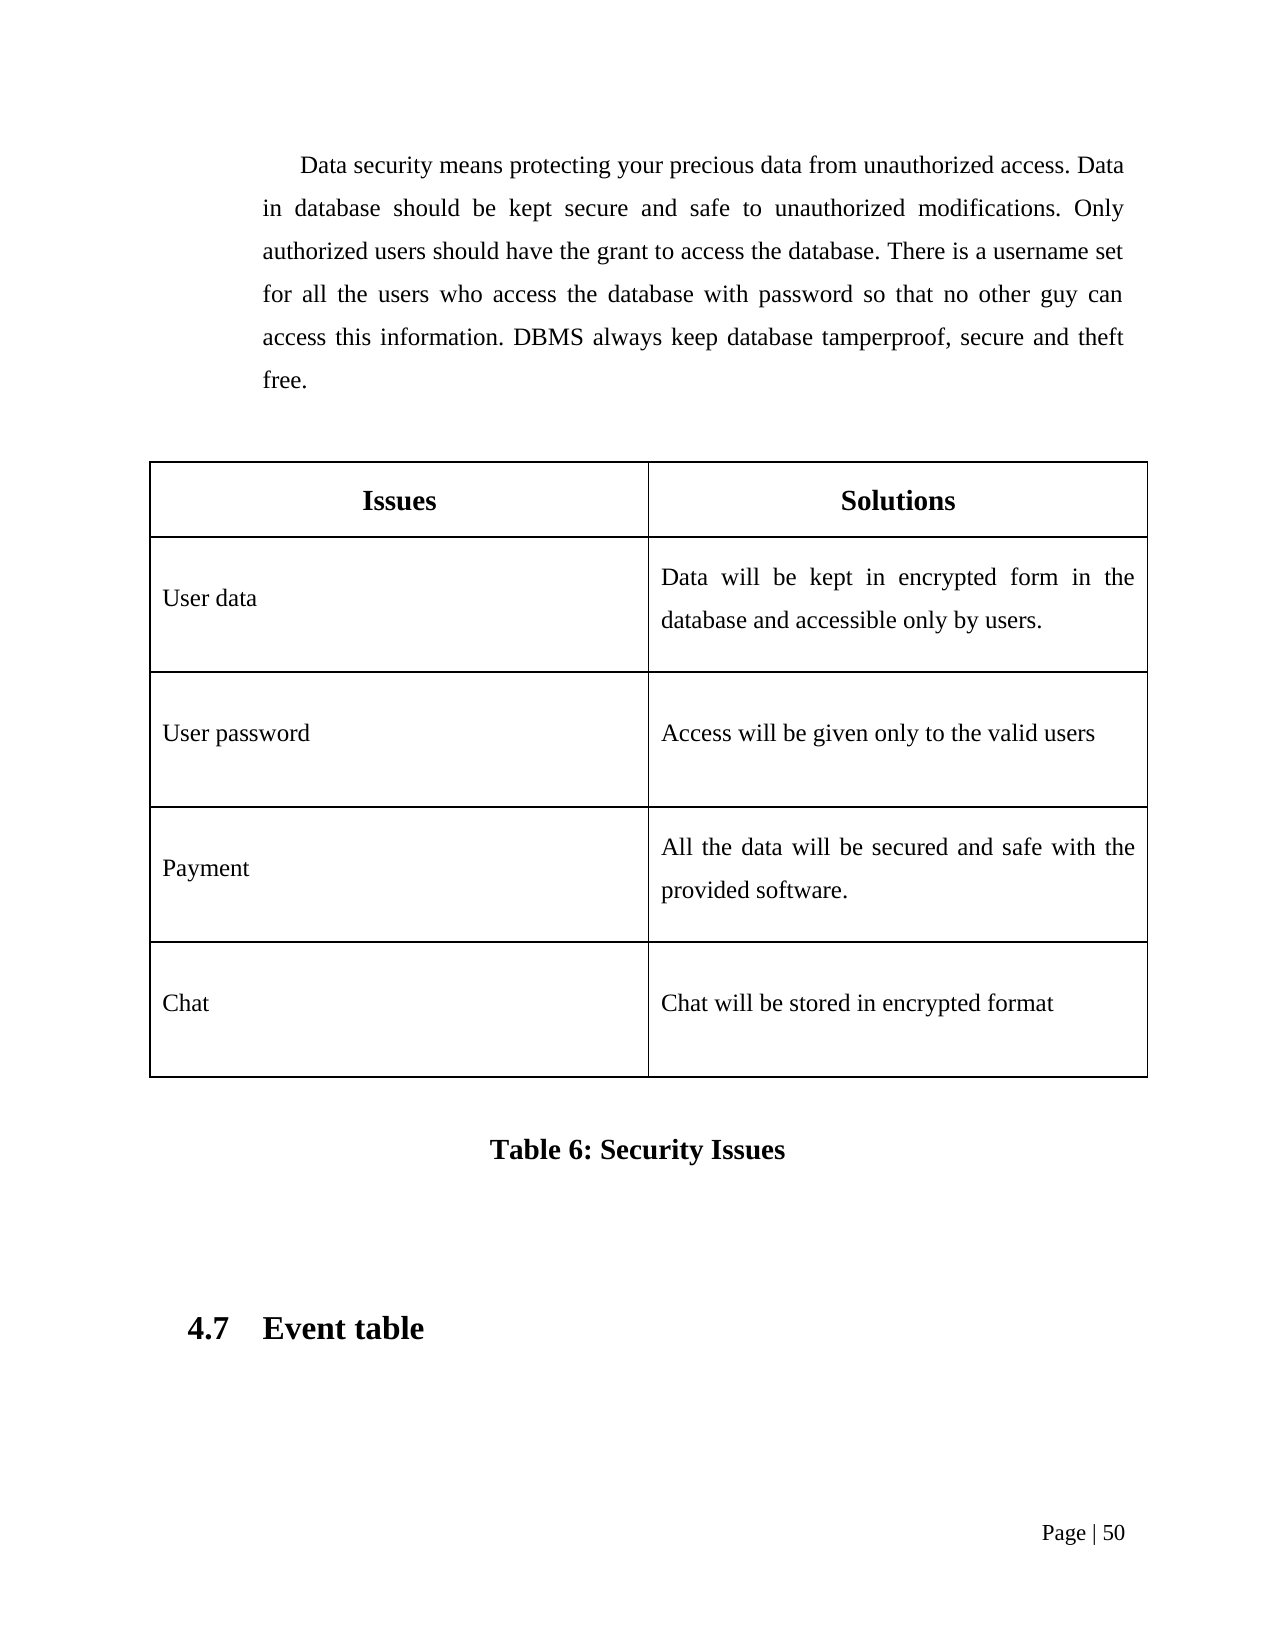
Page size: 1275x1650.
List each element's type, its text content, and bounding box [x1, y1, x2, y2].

table_cell Data will be kept in encrypted form in the database and accessible only by users. [649, 538, 1147, 671]
subtitle Event table [187, 1308, 1125, 1346]
table_header Solutions [649, 463, 1147, 536]
table_cell User data [151, 538, 648, 671]
table_cell Chat will be stored in encrypted format [649, 943, 1147, 1076]
table_cell Payment [151, 808, 648, 941]
table_cell Chat [151, 943, 648, 1076]
table_header Issues [151, 463, 648, 536]
table_cell User password [151, 673, 648, 806]
text Data security means protecting your precious data from unauthorized access. Data in database should be kept secure and safe to unauthorized modifications. Only authorized users should have the grant to access the database. There is a username set for all the users who access the database with password so that no other guy can access this information. DBMS always keep database tamperproof, secure and theft free. [262, 150, 1125, 394]
table_cell All the data will be secured and safe with the provided software. [649, 808, 1147, 941]
table_cell Access will be given only to the valid users [649, 673, 1147, 806]
